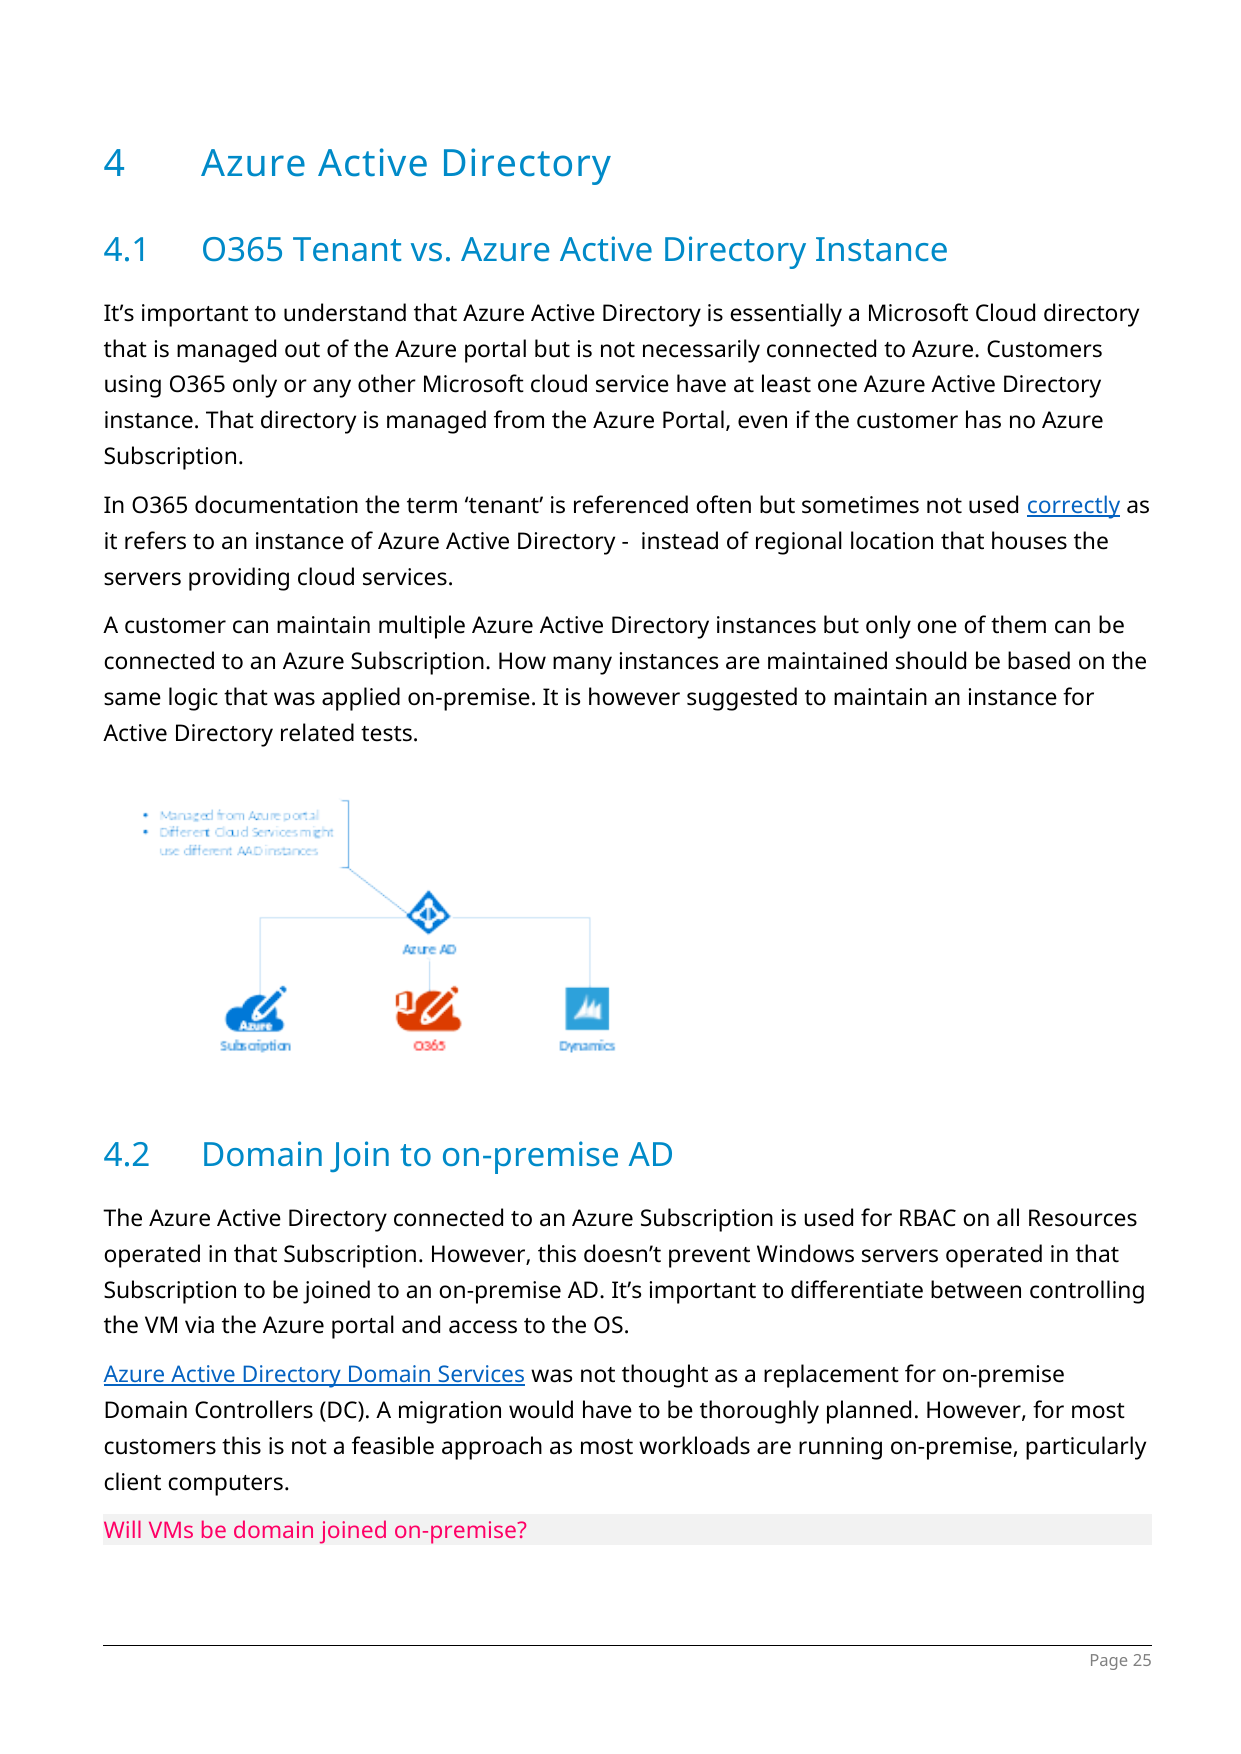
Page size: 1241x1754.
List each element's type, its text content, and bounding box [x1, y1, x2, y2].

subtitle Azure Active Directory [103, 126, 1152, 189]
text In O365 documentation the term ‘tenant’ is referenced often but sometimes not used correctly as it refers to an instance of Azure Active Directory - instead of regional location that houses the servers providing cloud services. [103, 489, 1152, 592]
text Will VMs be domain joined on-premise? [103, 1514, 1152, 1545]
text A customer can maintain multiple Azure Active Directory instances but only one of them can be connected to an Azure Subscription. How many instances are maintained should be based on the same logic that was applied on-premise. It is however suggested to maintain an instance for Active Directory related tests. [103, 609, 1152, 748]
text Azure Active Directory Domain Services was not thought as a replacement for on-premise Domain Controllers (DC). A migration would have to be thoroughly planned. However, for most customers this is not a feasible approach as most workloads are running on-premise, particularly client computers. [103, 1358, 1152, 1497]
subtitle O365 Tenant vs. Azure Active Directory Instance [103, 226, 1152, 272]
text It’s important to understand that Azure Active Directory is essentially a Microsoft Cloud directory that is managed out of the Azure portal but is not necessarily connected to Azure. Customers using O365 only or any other Microsoft cloud service have at least one Azure Active Directory instance. That directory is managed from the Azure Portal, even if the customer has no Azure Subscription. [103, 297, 1152, 472]
text The Azure Active Directory connected to an Azure Subscription is used for RBAC on all Resources operated in that Subscription. However, this doesn’t prevent Windows servers operated in that Subscription to be joined to an on-premise AD. It’s important to differentiate between controlling the VM via the Azure portal and access to the OS. [103, 1202, 1152, 1341]
subtitle Domain Join to on-premise AD [103, 1131, 1152, 1177]
